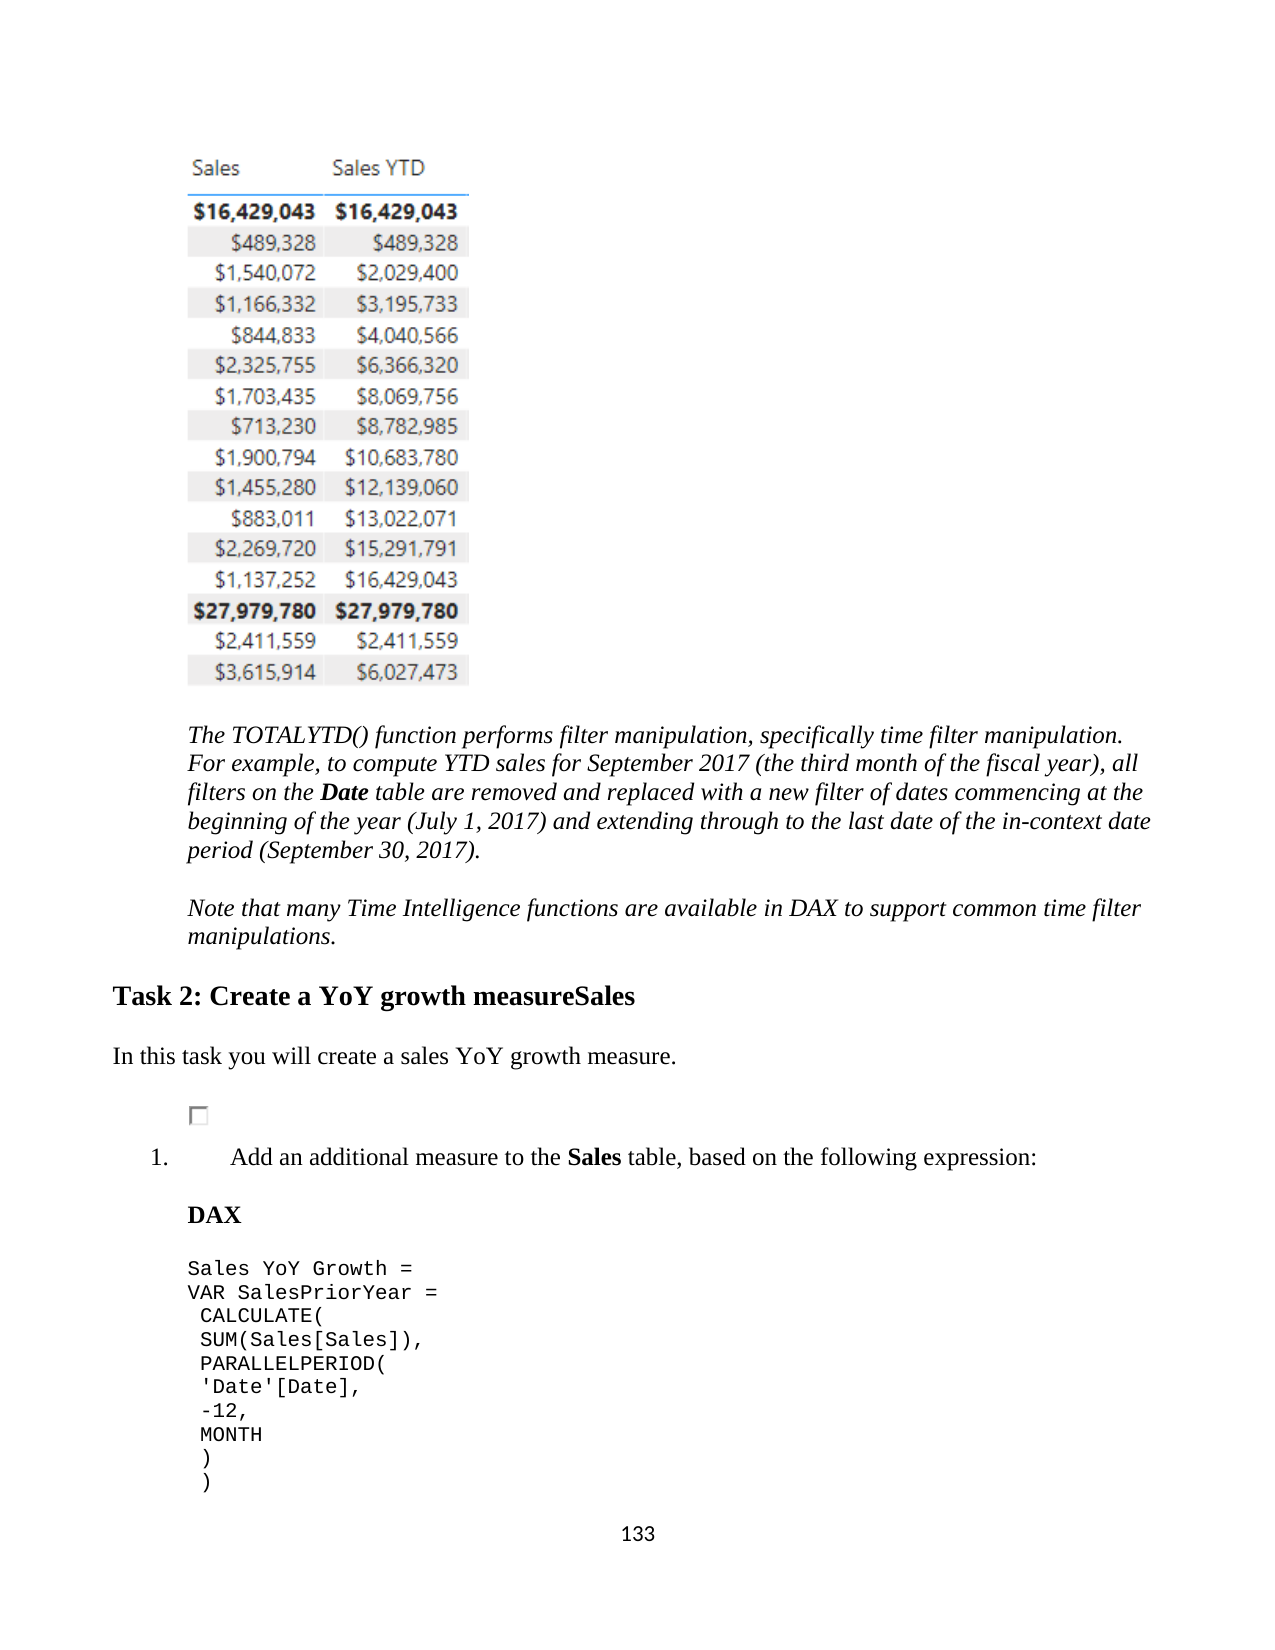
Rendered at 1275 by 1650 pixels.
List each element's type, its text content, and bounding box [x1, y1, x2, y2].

text Sales YoY Growth = [187, 1258, 1162, 1282]
text ‎ ) [187, 1447, 1162, 1471]
text ‎ PARALLELPERIOD( [187, 1353, 1162, 1376]
list Add an additional measure to the Sales table, based on the following expression: [150, 1099, 1162, 1171]
text ‎ ) [187, 1471, 1162, 1494]
picture [187, 150, 469, 691]
text ‎ 'Date'[Date], [187, 1376, 1162, 1400]
text In this task you will create a sales YoY growth measure. [112, 1041, 1162, 1070]
text ‎ MONTH [187, 1424, 1162, 1447]
text ‎VAR SalesPriorYear = [187, 1282, 1162, 1305]
text ‎ SUM(Sales[Sales]), [187, 1329, 1162, 1353]
text Note that many Time Intelligence functions are available in DAX to support common time filter manipulations. [187, 893, 1162, 950]
text The TOTALYTD() function performs filter manipulation, specifically time filter manipulation. For example, to compute YTD sales for September 2017 (the third month of the fiscal year), all filters on the Date table are removed and replaced with a new filter of dates commencing at the beginning of the year (July 1, 2017) and extending through to the last date of the in-context date period (September 30, 2017). [187, 720, 1162, 863]
text Task 2: Create a YoY growth measureSales [112, 979, 1162, 1012]
text ‎ -12, [187, 1400, 1162, 1424]
text ‎ CALCULATE( [187, 1305, 1162, 1329]
text DAX [187, 1200, 1162, 1229]
